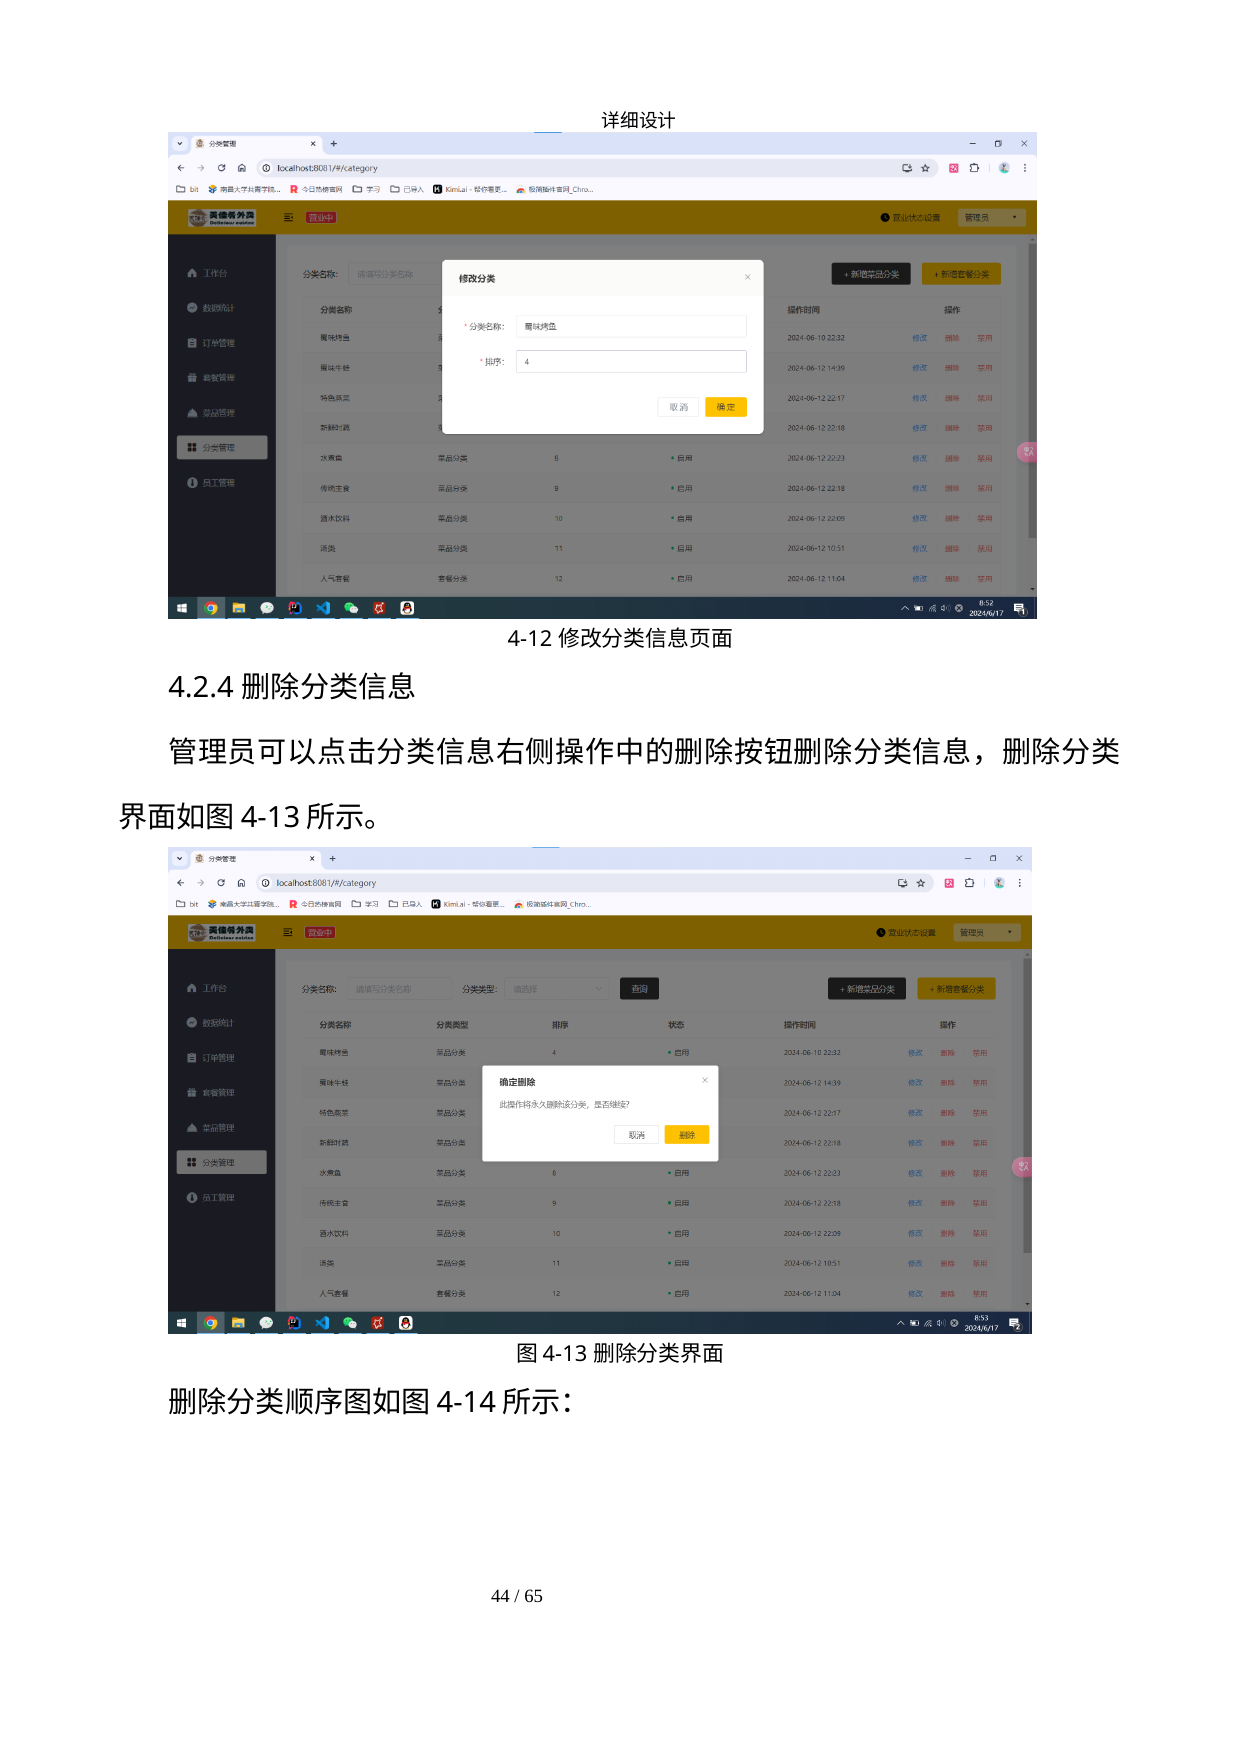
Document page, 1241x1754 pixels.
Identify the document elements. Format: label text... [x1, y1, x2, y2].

text 删除分类顺序图如图4-14所示： [118, 1368, 1122, 1433]
text 4.2.4 删除分类信息 [118, 653, 1122, 718]
picture [168, 847, 1032, 1334]
text 图4-13 删除分类界面 [118, 1335, 1122, 1368]
text 4-12 修改分类信息页面 [118, 620, 1122, 653]
text 管理员可以点击分类信息右侧操作中的删除按钮删除分类信息，删除分类界面如图4-13所示。 [118, 718, 1122, 848]
picture [168, 132, 1037, 619]
